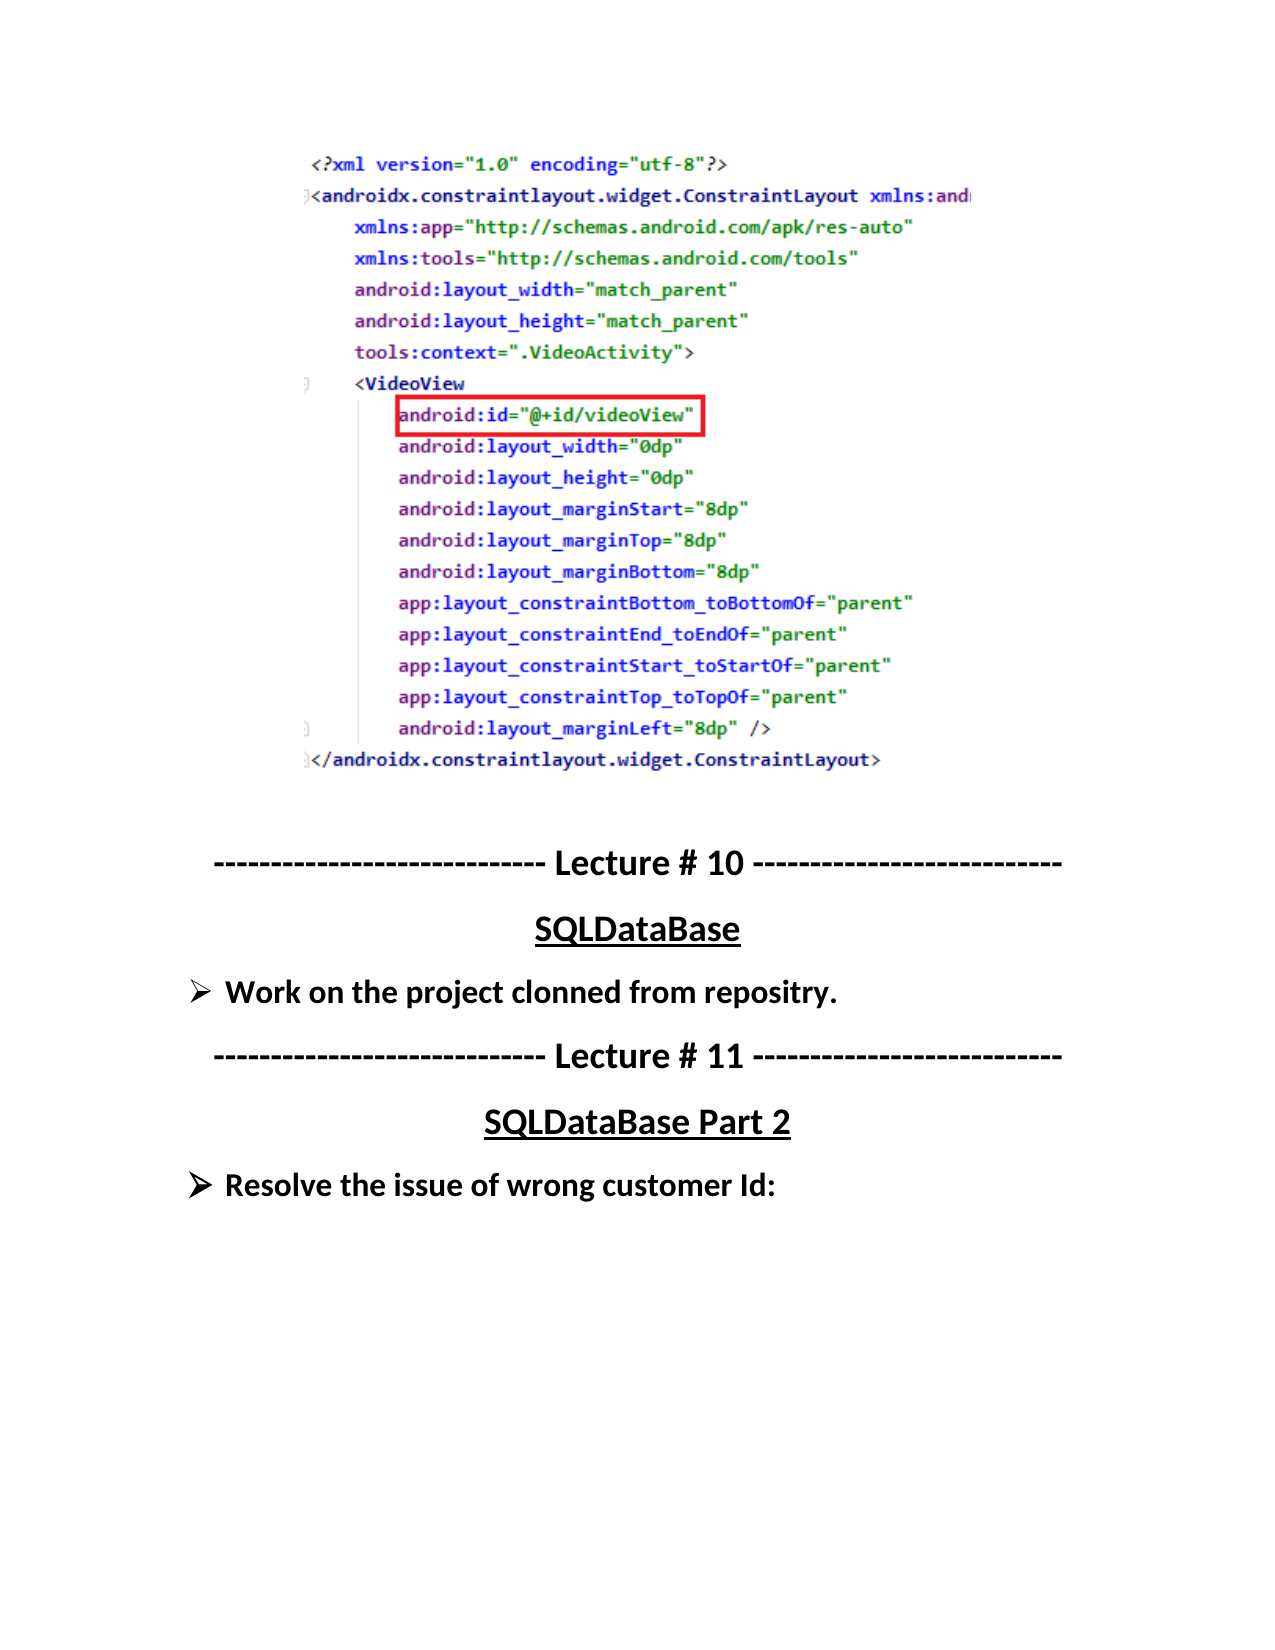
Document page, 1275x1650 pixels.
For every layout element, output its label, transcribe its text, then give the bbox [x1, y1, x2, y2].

picture [303, 150, 972, 821]
text SQLDataBase [150, 905, 1125, 951]
list Resolve the issue of wrong customer Id: [187, 1164, 1125, 1205]
list Work on the project clonned from repositry. [187, 971, 1125, 1012]
text ----------------------------- Lecture # 11 --------------------------- [150, 1032, 1125, 1078]
text ----------------------------- Lecture # 10 --------------------------- [150, 839, 1125, 885]
text SQLDataBase Part 2 [150, 1098, 1125, 1144]
